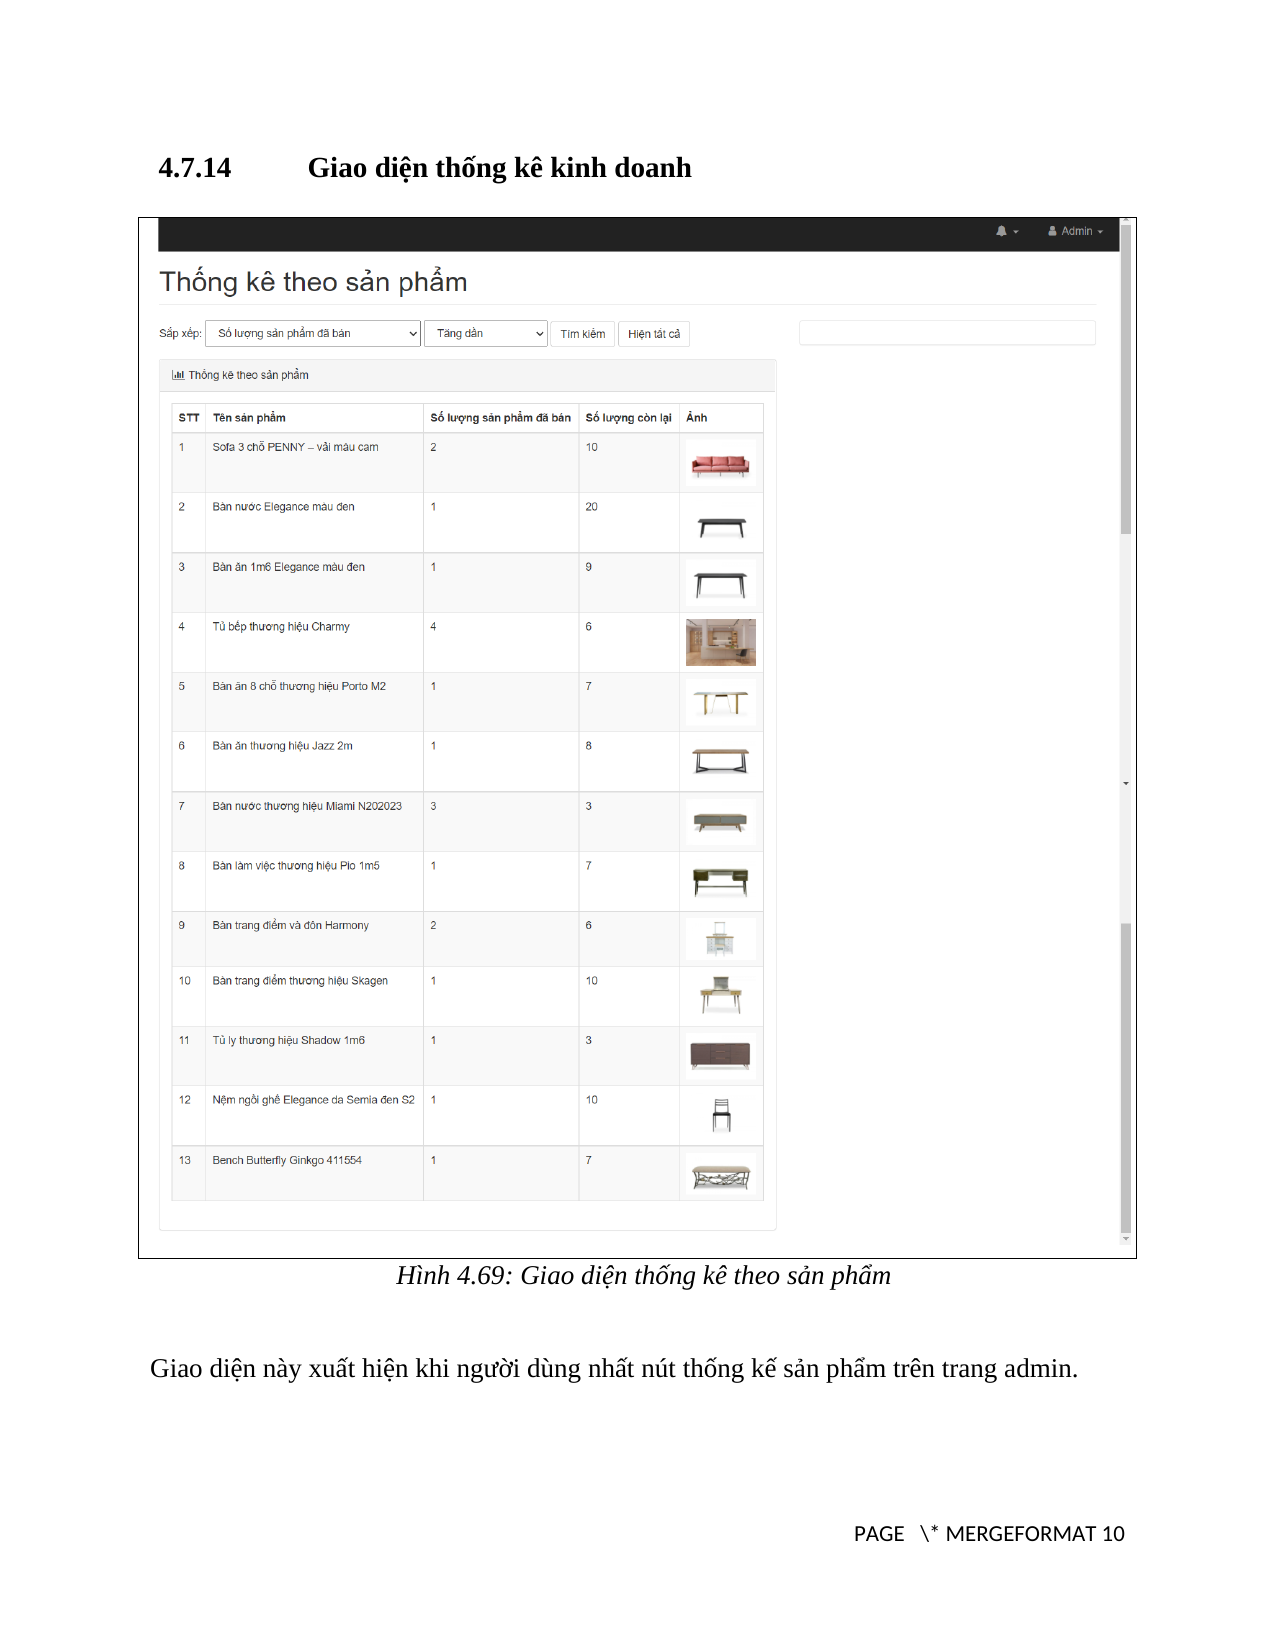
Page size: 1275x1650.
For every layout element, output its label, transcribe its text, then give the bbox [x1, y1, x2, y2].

picture [158, 218, 1131, 1245]
list Giao diện này xuất hiện khi người dùng nhất nút thống kế sản phẩm trên trang admin. [150, 1352, 1125, 1383]
list Hình 4.69: Giao diện thống kê theo sản phẩm [162, 1259, 1125, 1290]
list Giao diện thống kê kinh doanh [158, 150, 1125, 183]
table_header [139, 218, 1136, 1258]
